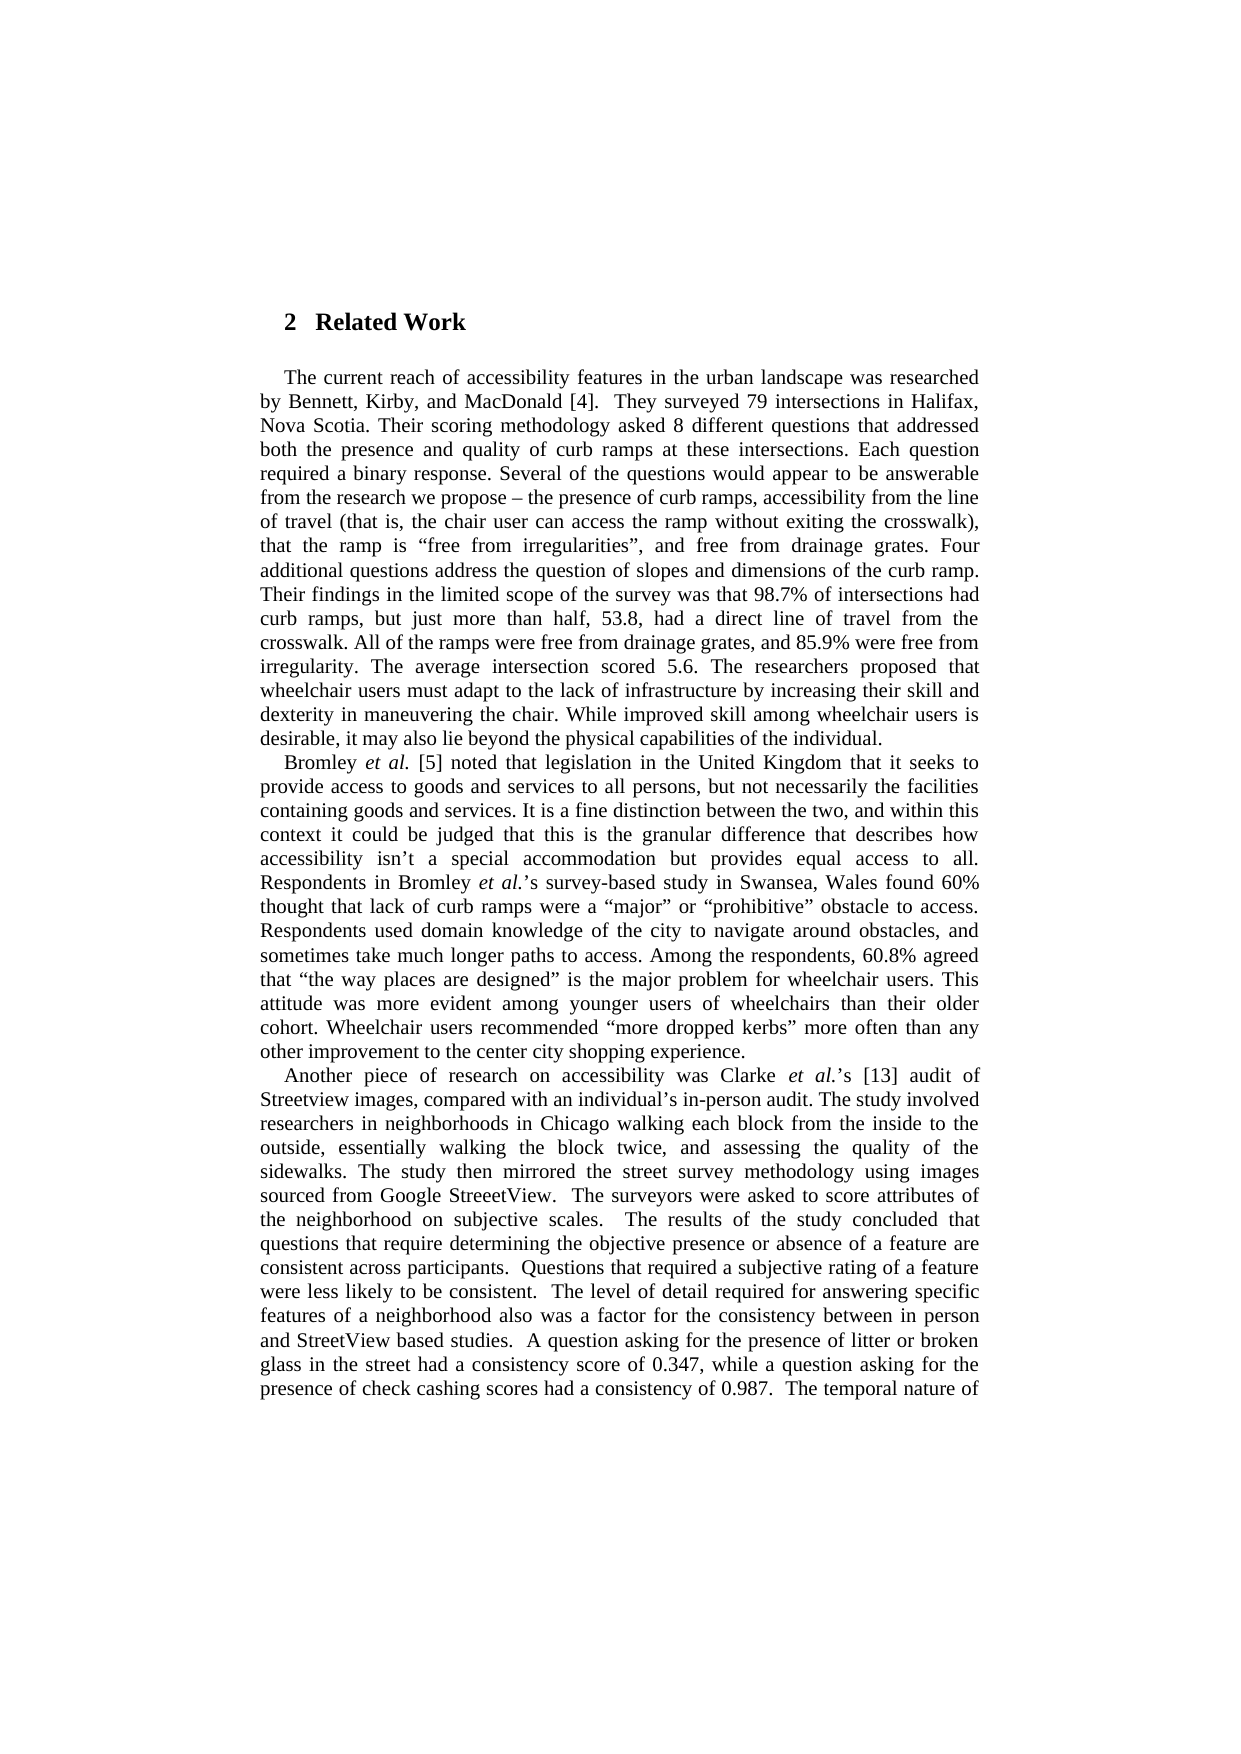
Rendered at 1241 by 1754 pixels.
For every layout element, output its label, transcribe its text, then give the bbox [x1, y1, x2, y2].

text The current reach of accessibility features in the urban landscape was researched by Bennett, Kirby, and MacDonald [4]. They surveyed 79 intersections in Halifax, Nova Scotia. Their scoring methodology asked 8 different questions that addressed both the presence and quality of curb ramps at these intersections. Each question required a binary response. Several of the questions would appear to be answerable from the research we propose – the presence of curb ramps, accessibility from the line of travel (that is, the chair user can access the ramp without exiting the crosswalk), that the ramp is “free from irregularities”, and free from drainage grates. Four additional questions address the question of slopes and dimensions of the curb ramp. Their findings in the limited scope of the survey was that 98.7% of intersections had curb ramps, but just more than half, 53.8, had a direct line of travel from the crosswalk. All of the ramps were free from drainage grates, and 85.9% were free from irregularity. The average intersection scored 5.6. The researchers proposed that wheelchair users must adapt to the lack of infrastructure by increasing their skill and dexterity in maneuvering the chair. While improved skill among wheelchair users is desirable, it may also lie beyond the physical capabilities of the individual. [260, 365, 980, 750]
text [260, 1063, 980, 1400]
text Bromley et al. [5] noted that legislation in the United Kingdom that it seeks to provide access to goods and services to all persons, but not necessarily the facilities containing goods and services. It is a fine distinction between the two, and within this context it could be judged that this is the granular difference that describes how accessibility isn’t a special accommodation but provides equal access to all. Respondents in Bromley et al.’s survey-based study in Swansea, Wales found 60% thought that lack of curb ramps were a “major” or “prohibitive” obstacle to access. Respondents used domain knowledge of the city to navigate around obstacles, and sometimes take much longer paths to access. Among the respondents, 60.8% agreed that “the way places are designed” is the major problem for wheelchair users. This attitude was more evident among younger users of wheelchairs than their older cohort. Wheelchair users recommended “more dropped kerbs” more often than any other improvement to the center city shopping experience. [260, 750, 980, 1063]
subtitle 2 Related Work [260, 307, 980, 336]
